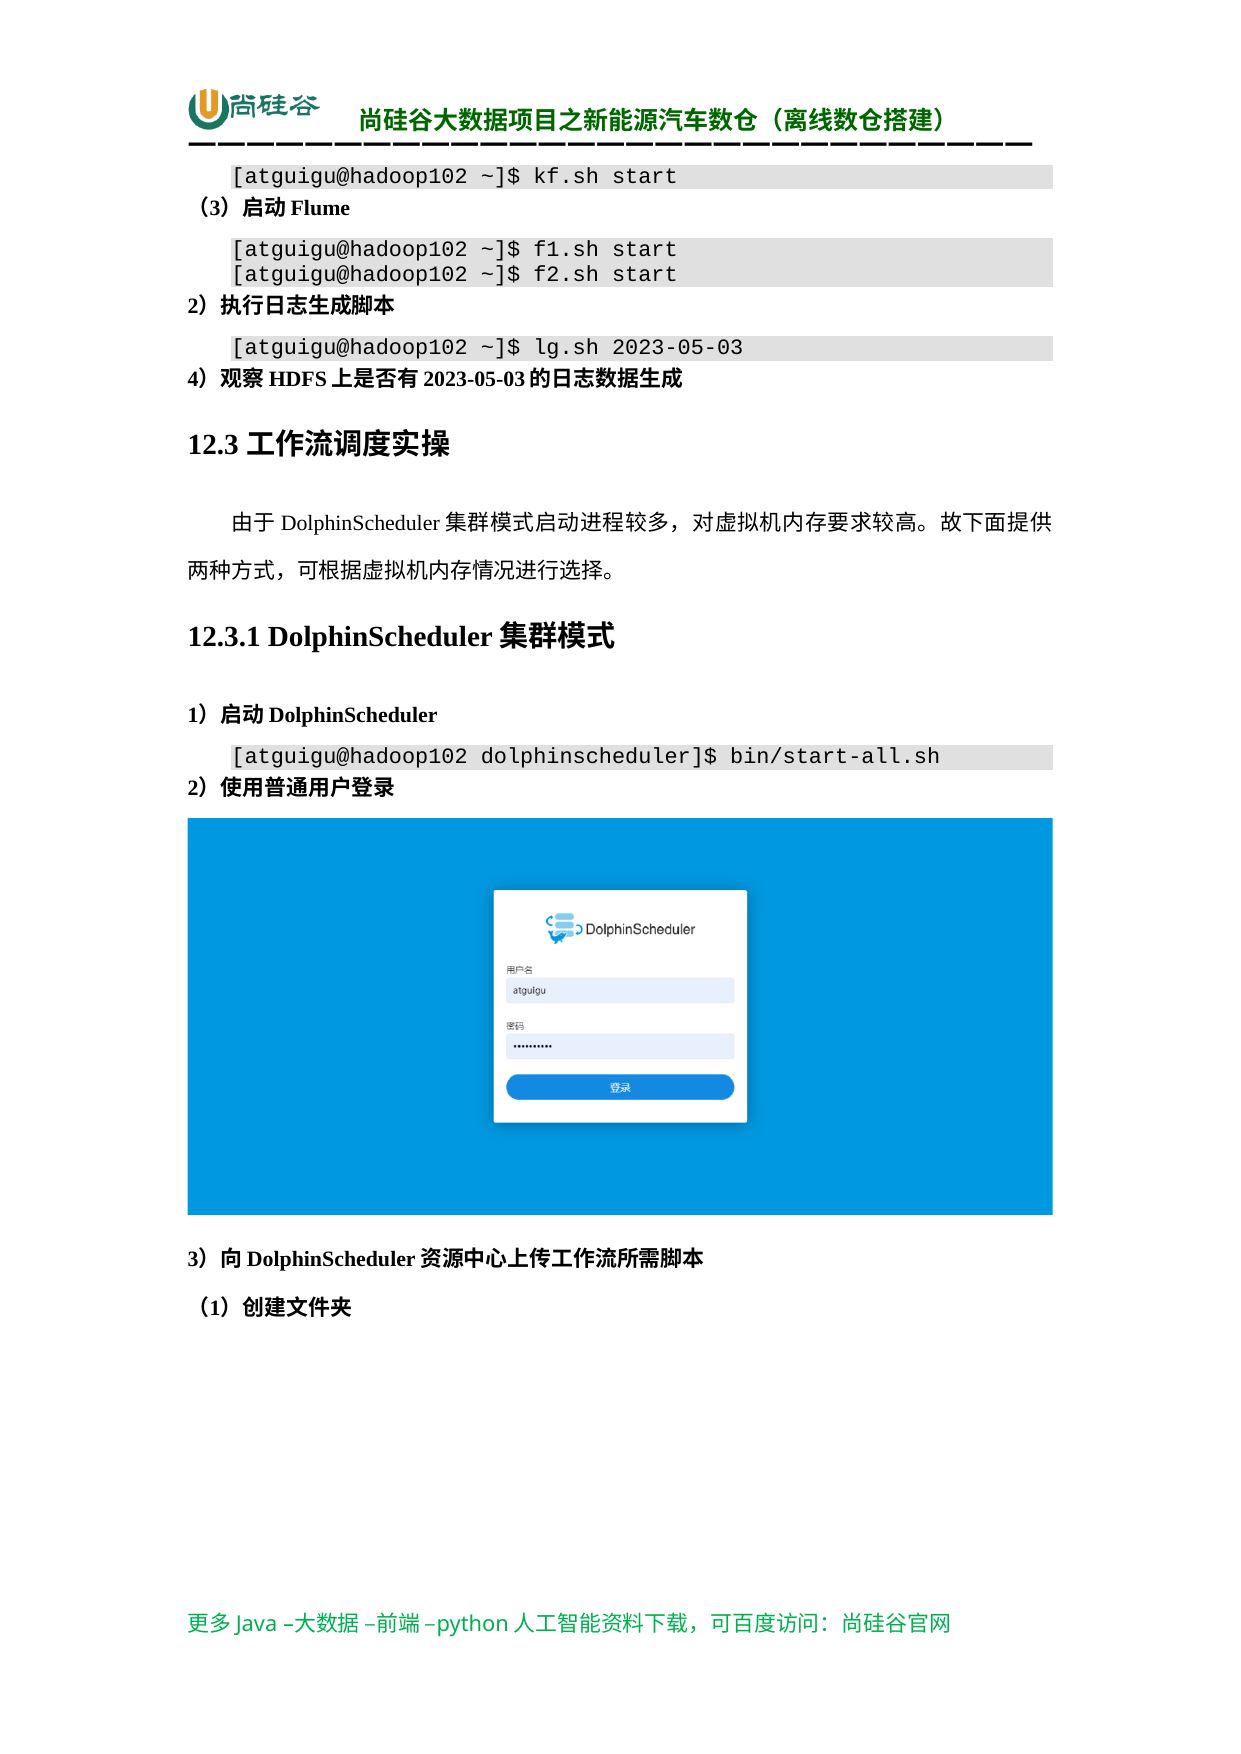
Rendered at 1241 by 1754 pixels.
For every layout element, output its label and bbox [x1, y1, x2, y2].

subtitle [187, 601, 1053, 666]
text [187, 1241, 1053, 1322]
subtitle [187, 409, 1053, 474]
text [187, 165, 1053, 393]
picture [187, 88, 320, 130]
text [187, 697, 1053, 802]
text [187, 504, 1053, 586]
picture [494, 891, 747, 1122]
